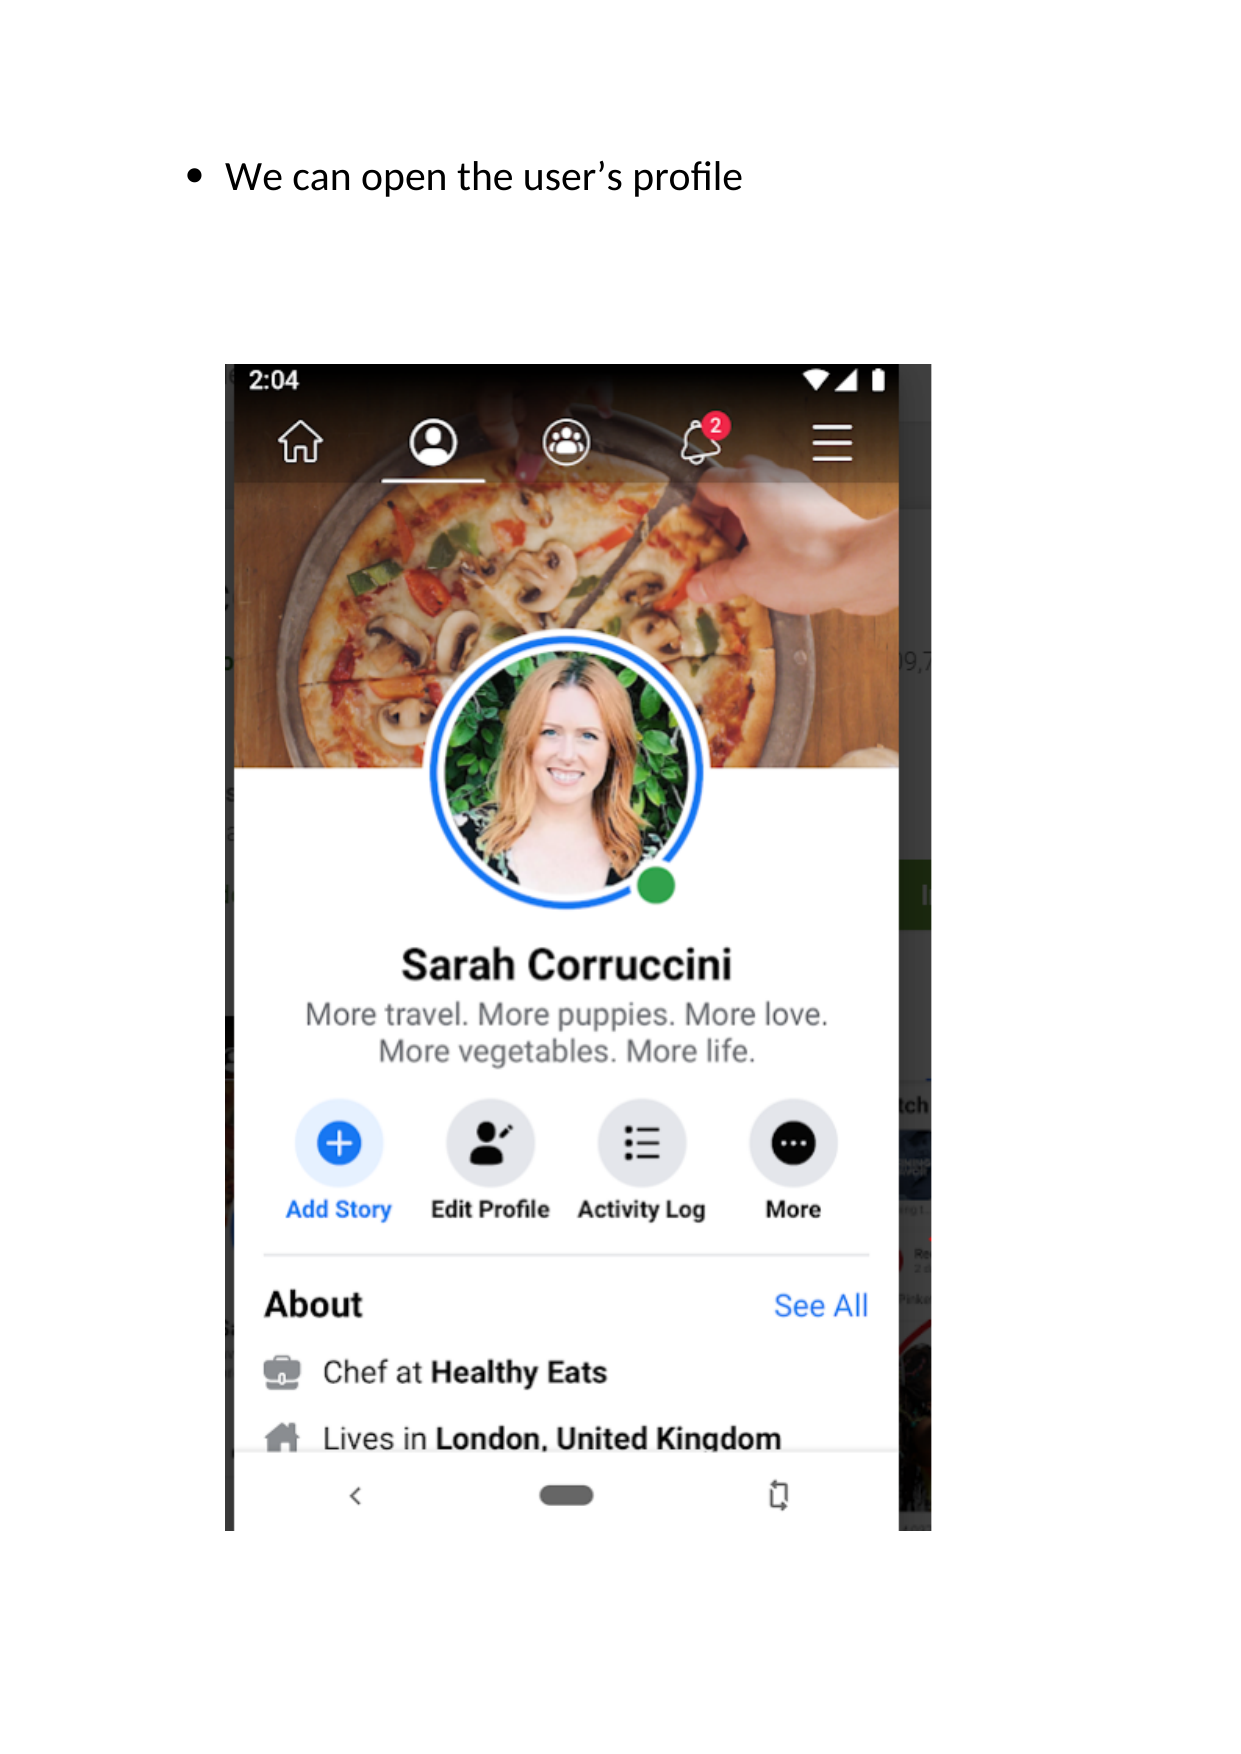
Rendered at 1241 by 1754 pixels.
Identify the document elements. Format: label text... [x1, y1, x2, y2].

picture [225, 364, 932, 1531]
list We can open the user’s profile [187, 150, 1090, 201]
